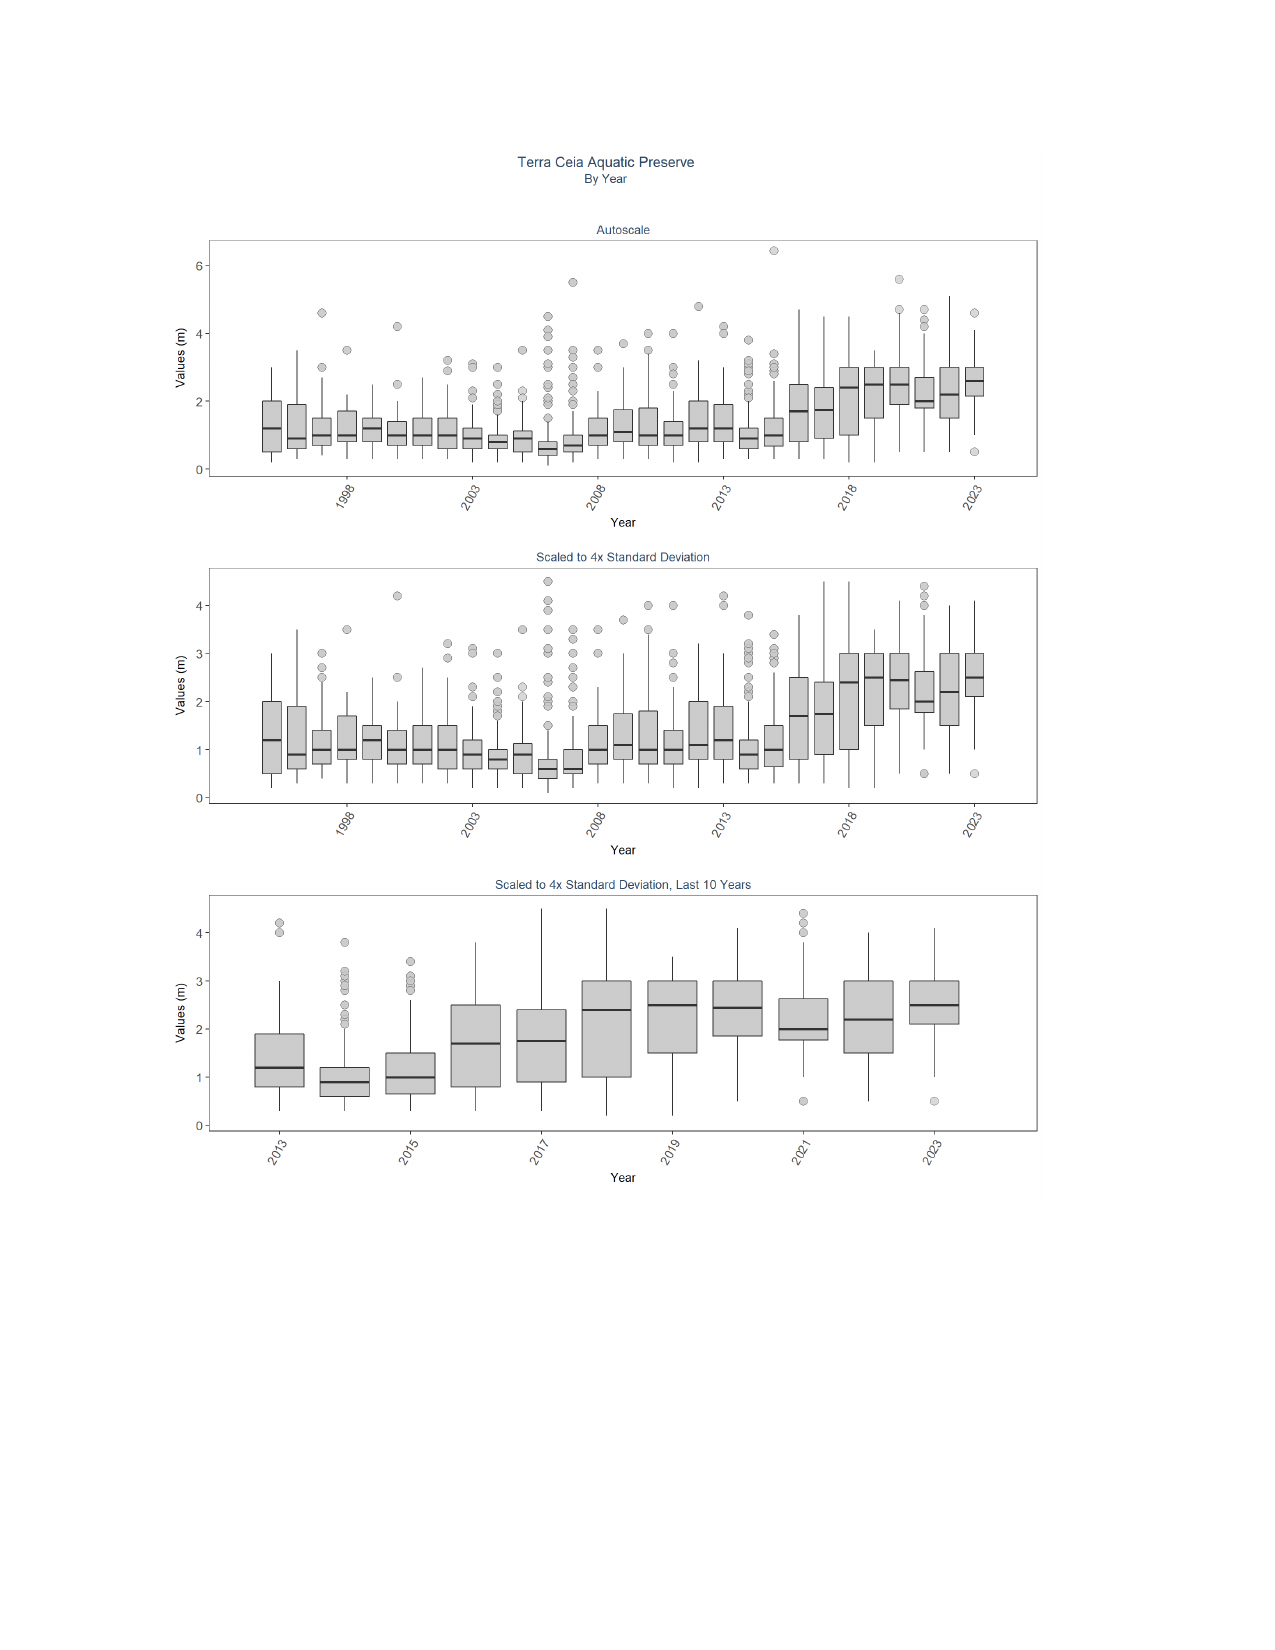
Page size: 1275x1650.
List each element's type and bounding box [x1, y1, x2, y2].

picture [168, 150, 1044, 1200]
